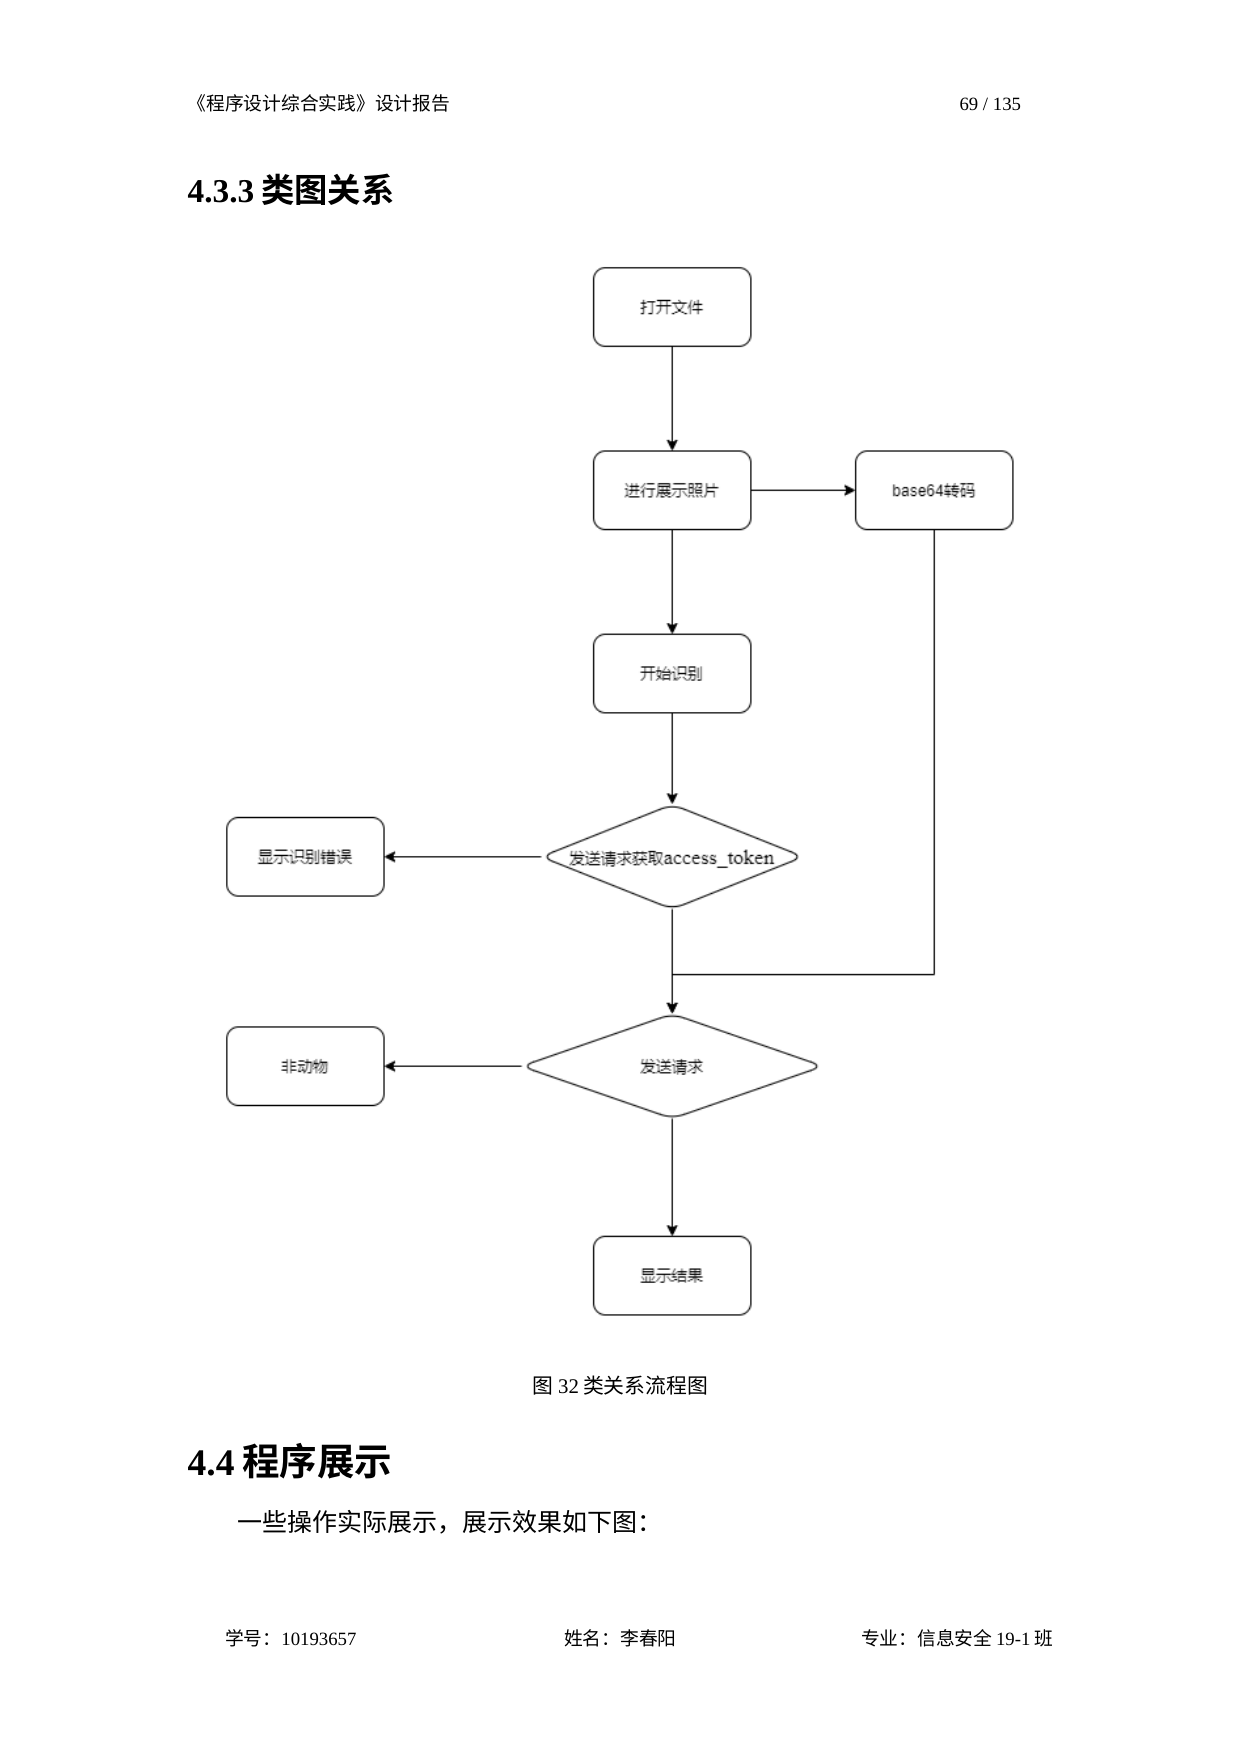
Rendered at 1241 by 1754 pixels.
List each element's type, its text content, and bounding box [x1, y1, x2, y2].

picture [187, 229, 1053, 1355]
subtitle 4.4程序展示 [187, 1432, 1053, 1486]
text 图 32类关系流程图 [187, 1369, 1053, 1399]
text 一些操作实际展示，展示效果如下图： [187, 1503, 1053, 1539]
subtitle 4.3.3类图关系 [187, 164, 1053, 212]
